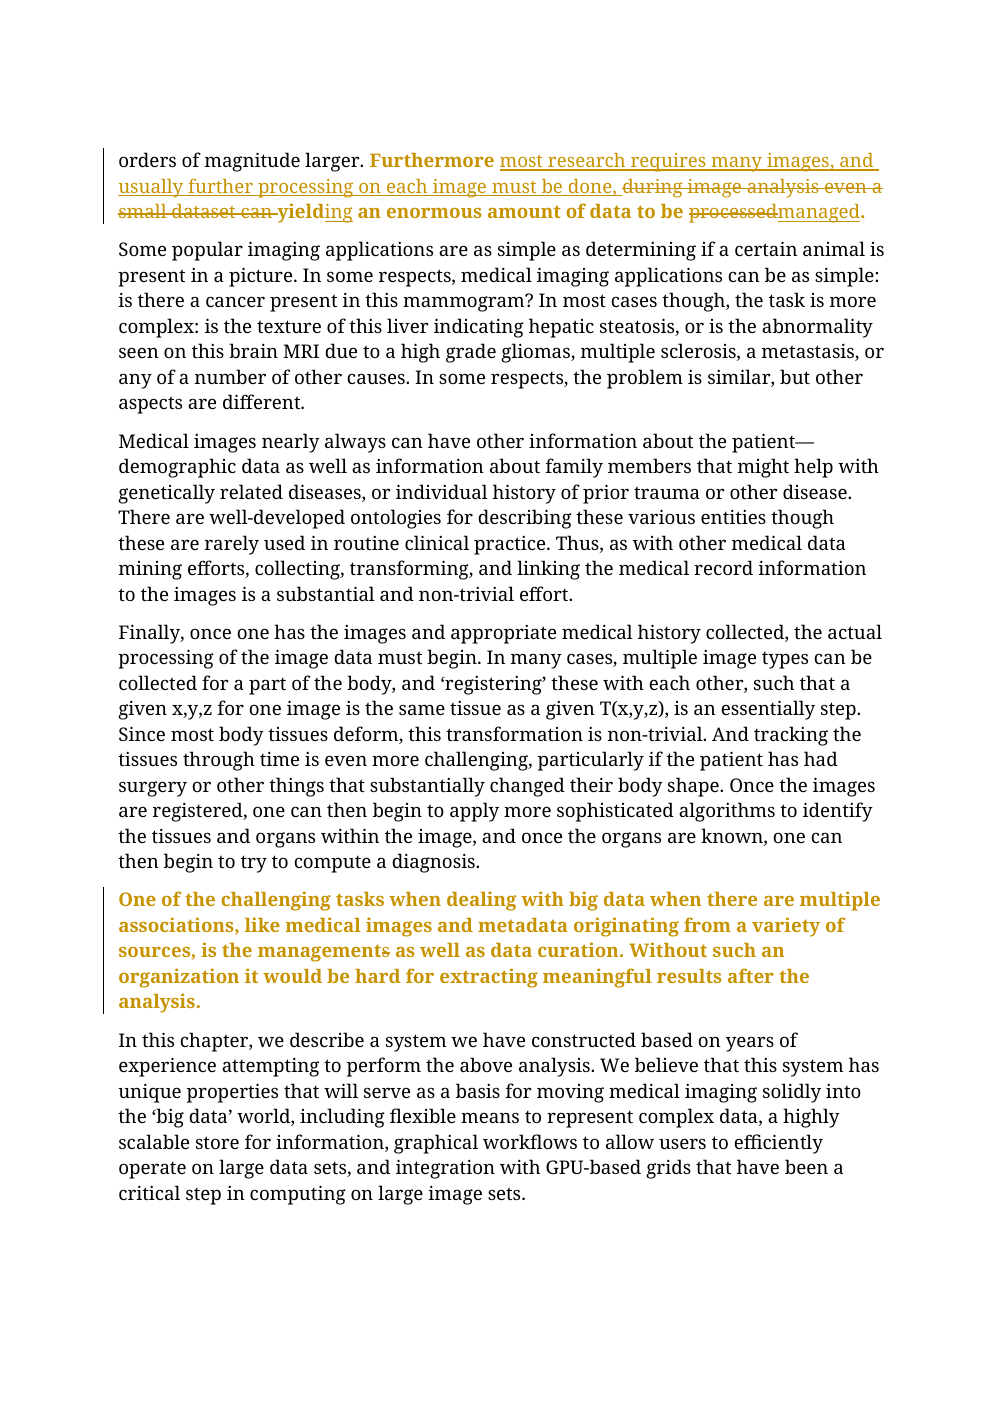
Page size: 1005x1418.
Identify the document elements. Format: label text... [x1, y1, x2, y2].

text Finally, once one has the images and appropriate medical history collected, the actual processing of the image data must begin. In many cases, multiple image types can be collected for a part of the body, and ‘registering’ these with each other, such that a given x,y,z for one image is the same tissue as a given T(x,y,z), is an essentially step. Since most body tissues deform, this transformation is non-trivial. And tracking the tissues through time is even more challenging, particularly if the patient has had surgery or other things that substantially changed their body shape. Once the images are registered, one can then begin to apply more sophisticated algorithms to identify the tissues and organs within the image, and once the organs are known, one can then begin to try to compute a diagnosis. [118, 619, 886, 874]
text Medical images nearly always can have other information about the patient—demographic data as well as information about family members that might help with genetically related diseases, or individual history of prior trauma or other disease. There are well-developed ontologies for describing these various entities though these are rarely used in routine clinical practice. Thus, as with other medical data mining efforts, collecting, transforming, and linking the medical record information to the images is a substantial and non-trivial effort. [118, 428, 886, 607]
text Some popular imaging applications are as simple as determining if a certain animal is present in a picture. In some respects, medical imaging applications can be as simple: is there a cancer present in this mammogram? In most cases though, the task is more complex: is the texture of this liver indicating hepatic steatosis, or is the abnormality seen on this brain MRI due to a high grade gliomas, multiple sclerosis, a metastasis, or any of a number of other causes. In some respects, the problem is similar, but other aspects are different. [118, 237, 886, 415]
text One of the challenging tasks when dealing with big data when there are multiple associations, like medical images and metadata originating from a variety of sources, is the management as well as data curation. Without such an organization it would be hard for extracting meaningful results after the analysis. [118, 887, 886, 1014]
text In this chapter, we describe a system we have constructed based on years of experience attempting to perform the above analysis. We believe that this system has unique properties that will serve as a basis for moving medical imaging solidly into the ‘big data’ world, including flexible means to represent complex data, a highly scalable store for information, graphical workflows to allow users to efficiently operate on large data sets, and integration with GPU-based grids that have been a critical step in computing on large image sets. [118, 1027, 886, 1206]
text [118, 148, 886, 224]
